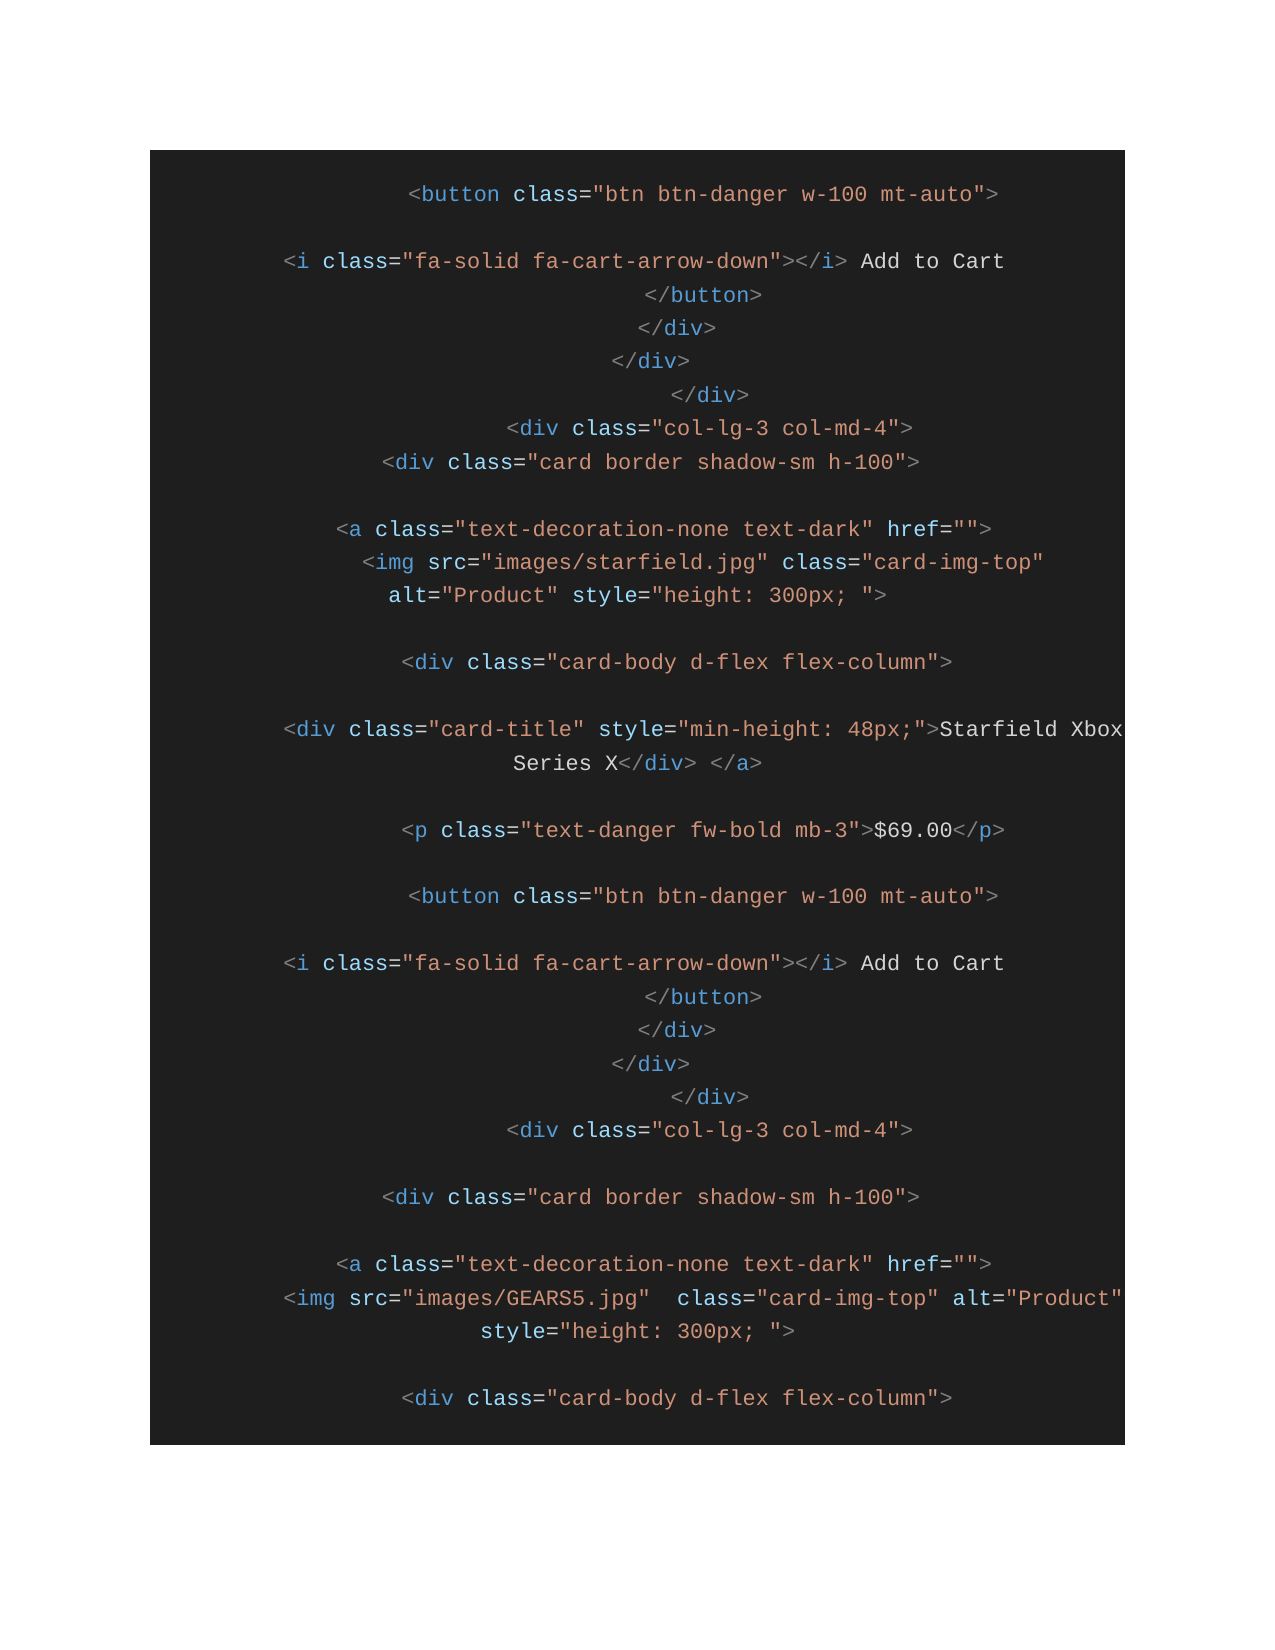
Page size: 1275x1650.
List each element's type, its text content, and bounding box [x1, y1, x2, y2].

text <div class="card-body d-flex flex-column"> [150, 652, 1125, 676]
text <p class="text-danger fw-bold mb-3">$69.00</p> [150, 819, 1125, 843]
text <a class="text-decoration-none text-dark" href=""> [150, 518, 1125, 543]
text </div> [150, 1053, 1125, 1078]
text <div class="card border shadow-sm h-100"> [150, 1187, 1125, 1211]
text <i class="fa-solid fa-cart-arrow-down"></i> Add to Cart [150, 250, 1125, 275]
text <img src="images/starfield.jpg" class="card-img-top" alt="Product" style="height: 300px; "> [150, 551, 1125, 609]
text </div> [150, 351, 1125, 375]
text </button> [150, 284, 1125, 308]
text <div class="card-body d-flex flex-column"> [150, 1387, 1125, 1412]
text </div> [150, 384, 1125, 409]
text <div class="col-lg-3 col-md-4"> [150, 417, 1125, 442]
text <div class="card-title" style="min-height: 48px;">Starfield Xbox Series X</div> </a> [150, 718, 1125, 777]
text </div> [150, 1086, 1125, 1111]
text <a class="text-decoration-none text-dark" href=""> [150, 1253, 1125, 1278]
text <button class="btn btn-danger w-100 mt-auto"> [150, 886, 1125, 910]
text <div class="col-lg-3 col-md-4"> [150, 1120, 1125, 1144]
text </div> [150, 1019, 1125, 1044]
text <img src="images/GEARS5.jpg" class="card-img-top" alt="Product" style="height: 300px; "> [150, 1287, 1125, 1345]
text </div> [150, 317, 1125, 342]
text <div class="card border shadow-sm h-100"> [150, 451, 1125, 476]
text <button class="btn btn-danger w-100 mt-auto"> [150, 183, 1125, 208]
text </button> [150, 986, 1125, 1011]
text <i class="fa-solid fa-cart-arrow-down"></i> Add to Cart [150, 952, 1125, 977]
